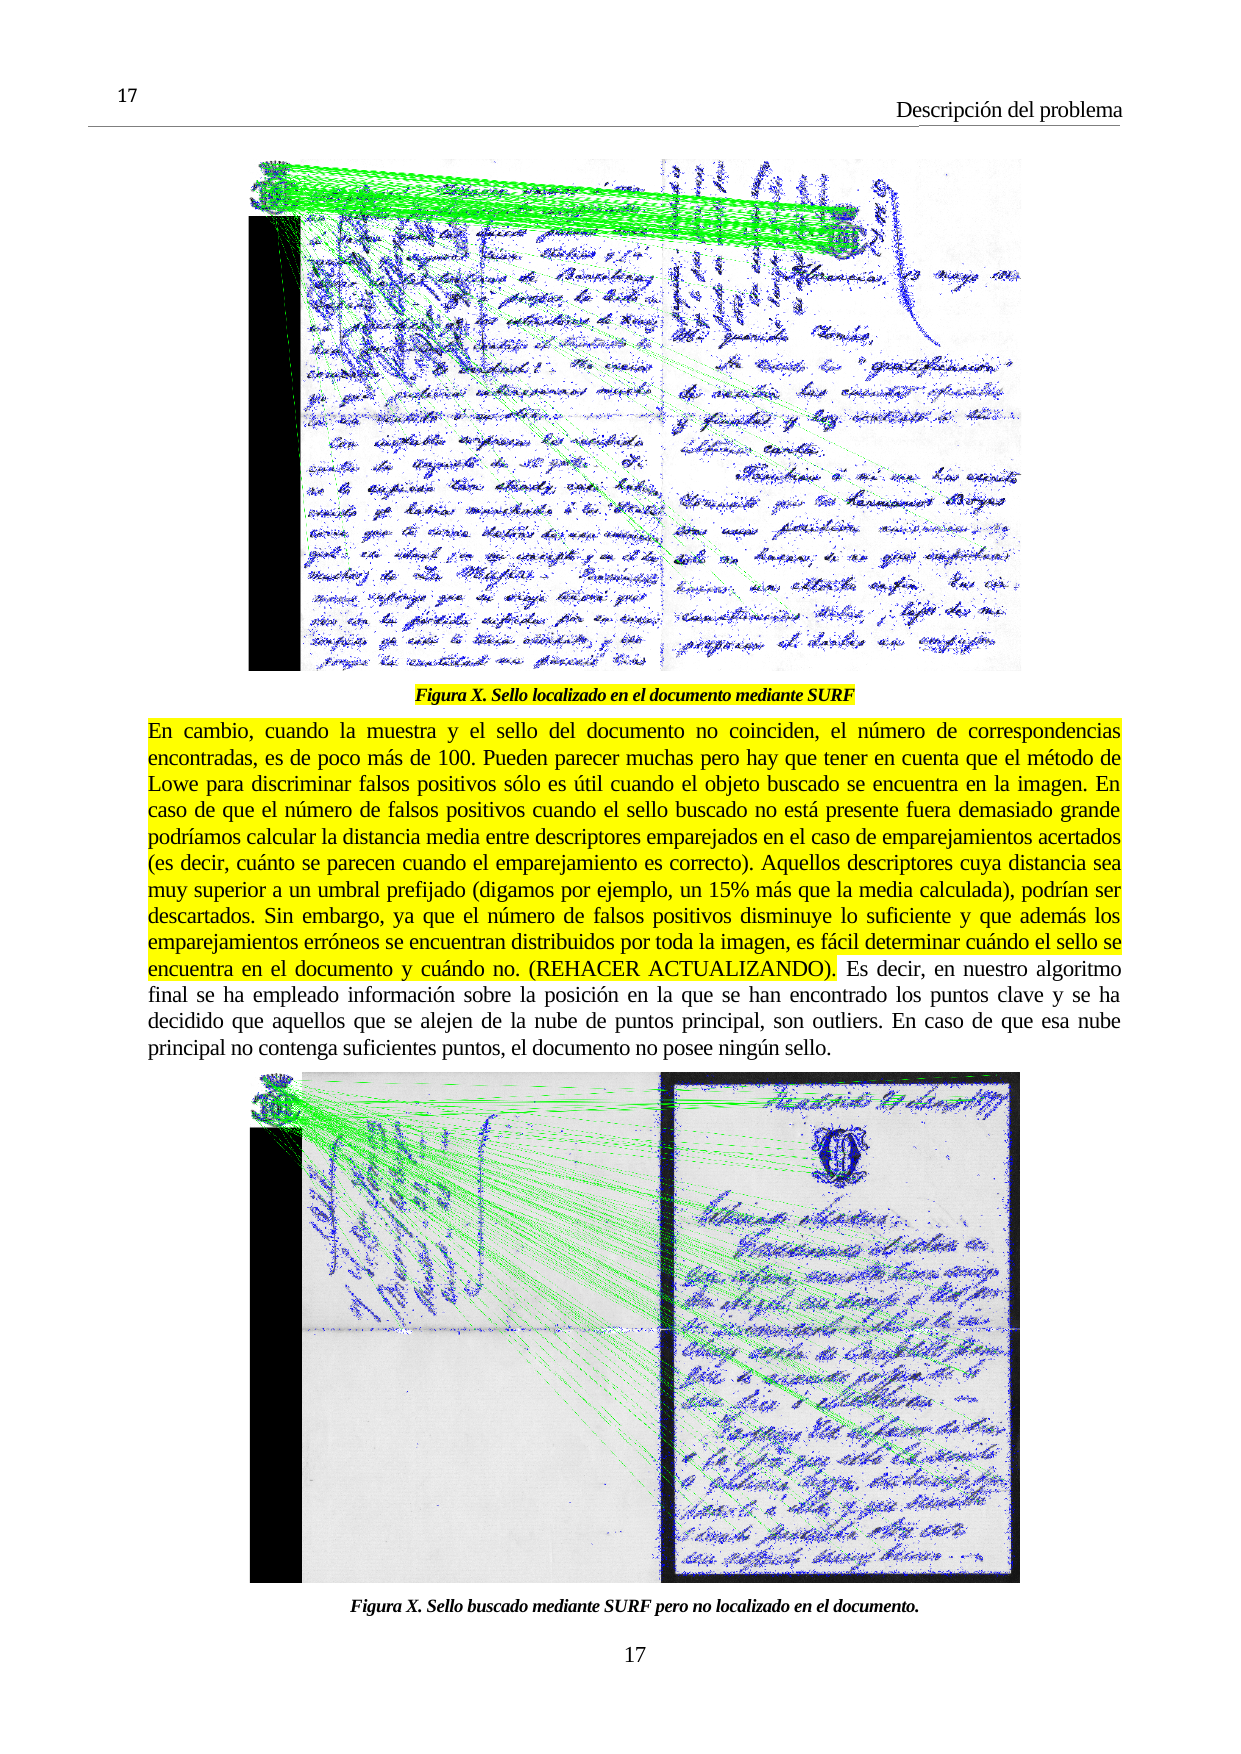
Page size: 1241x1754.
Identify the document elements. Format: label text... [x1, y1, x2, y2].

picture [248, 159, 1022, 671]
text Figura X. Sello buscado mediante SURF pero no localizado en el documento. [148, 1595, 1122, 1616]
text Figura X. Sello localizado en el documento mediante SURF [148, 683, 1122, 705]
text En cambio, cuando la muestra y el sello del documento no coinciden, el número de correspondencias encontradas, es de poco más de 100. Pueden parecer muchas pero hay que tener en cuenta que el método de Lowe para discriminar falsos positivos sólo es útil cuando el objeto buscado se encuentra en la imagen. En caso de que el número de falsos positivos cuando el sello buscado no está presente fuera demasiado grande podríamos calcular la distancia media entre descriptores emparejados en el caso de emparejamientos acertados (es decir, cuánto se parecen cuando el emparejamiento es correcto). Aquellos descriptores cuya distancia sea muy superior a un umbral prefijado (digamos por ejemplo, un 15% más que la media calculada), podrían ser descartados. Sin embargo, ya que el número de falsos positivos disminuye lo suficiente y que además los emparejamientos erróneos se encuentran distribuidos por toda la imagen, es fácil determinar cuándo el sello se encuentra en el documento y cuándo no. (REHACER ACTUALIZANDO). Es decir, en nuestro algoritmo final se ha empleado información sobre la posición en la que se han encontrado los puntos clave y se ha decidido que aquellos que se alejen de la nube de puntos principal, son outliers. En caso de que esa nube principal no contenga suficientes puntos, el documento no posee ningún sello. [148, 955, 1122, 1060]
picture [249, 1072, 1020, 1583]
